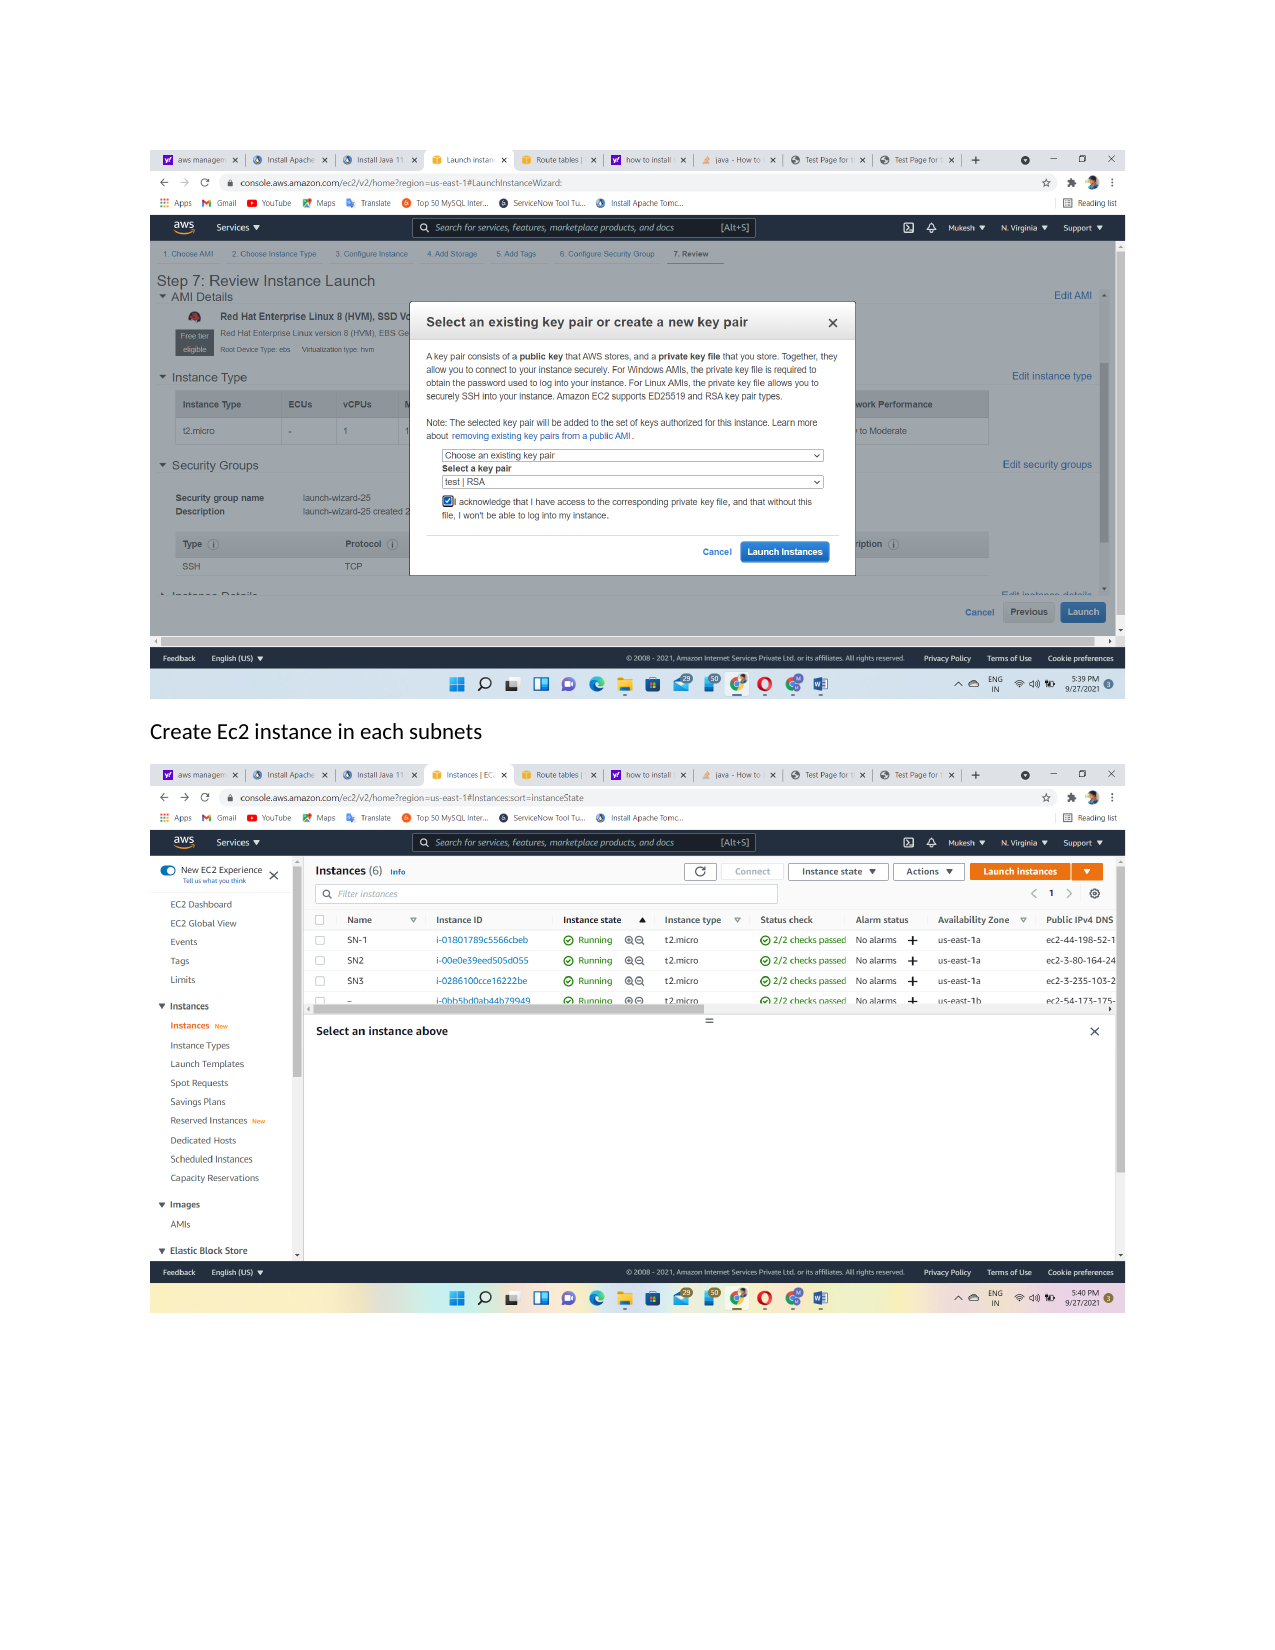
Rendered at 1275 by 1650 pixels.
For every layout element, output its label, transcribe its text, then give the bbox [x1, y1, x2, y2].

picture [150, 764, 1125, 1313]
text Create Ec2 instance in each subnets [150, 717, 1125, 745]
picture [150, 150, 1125, 699]
